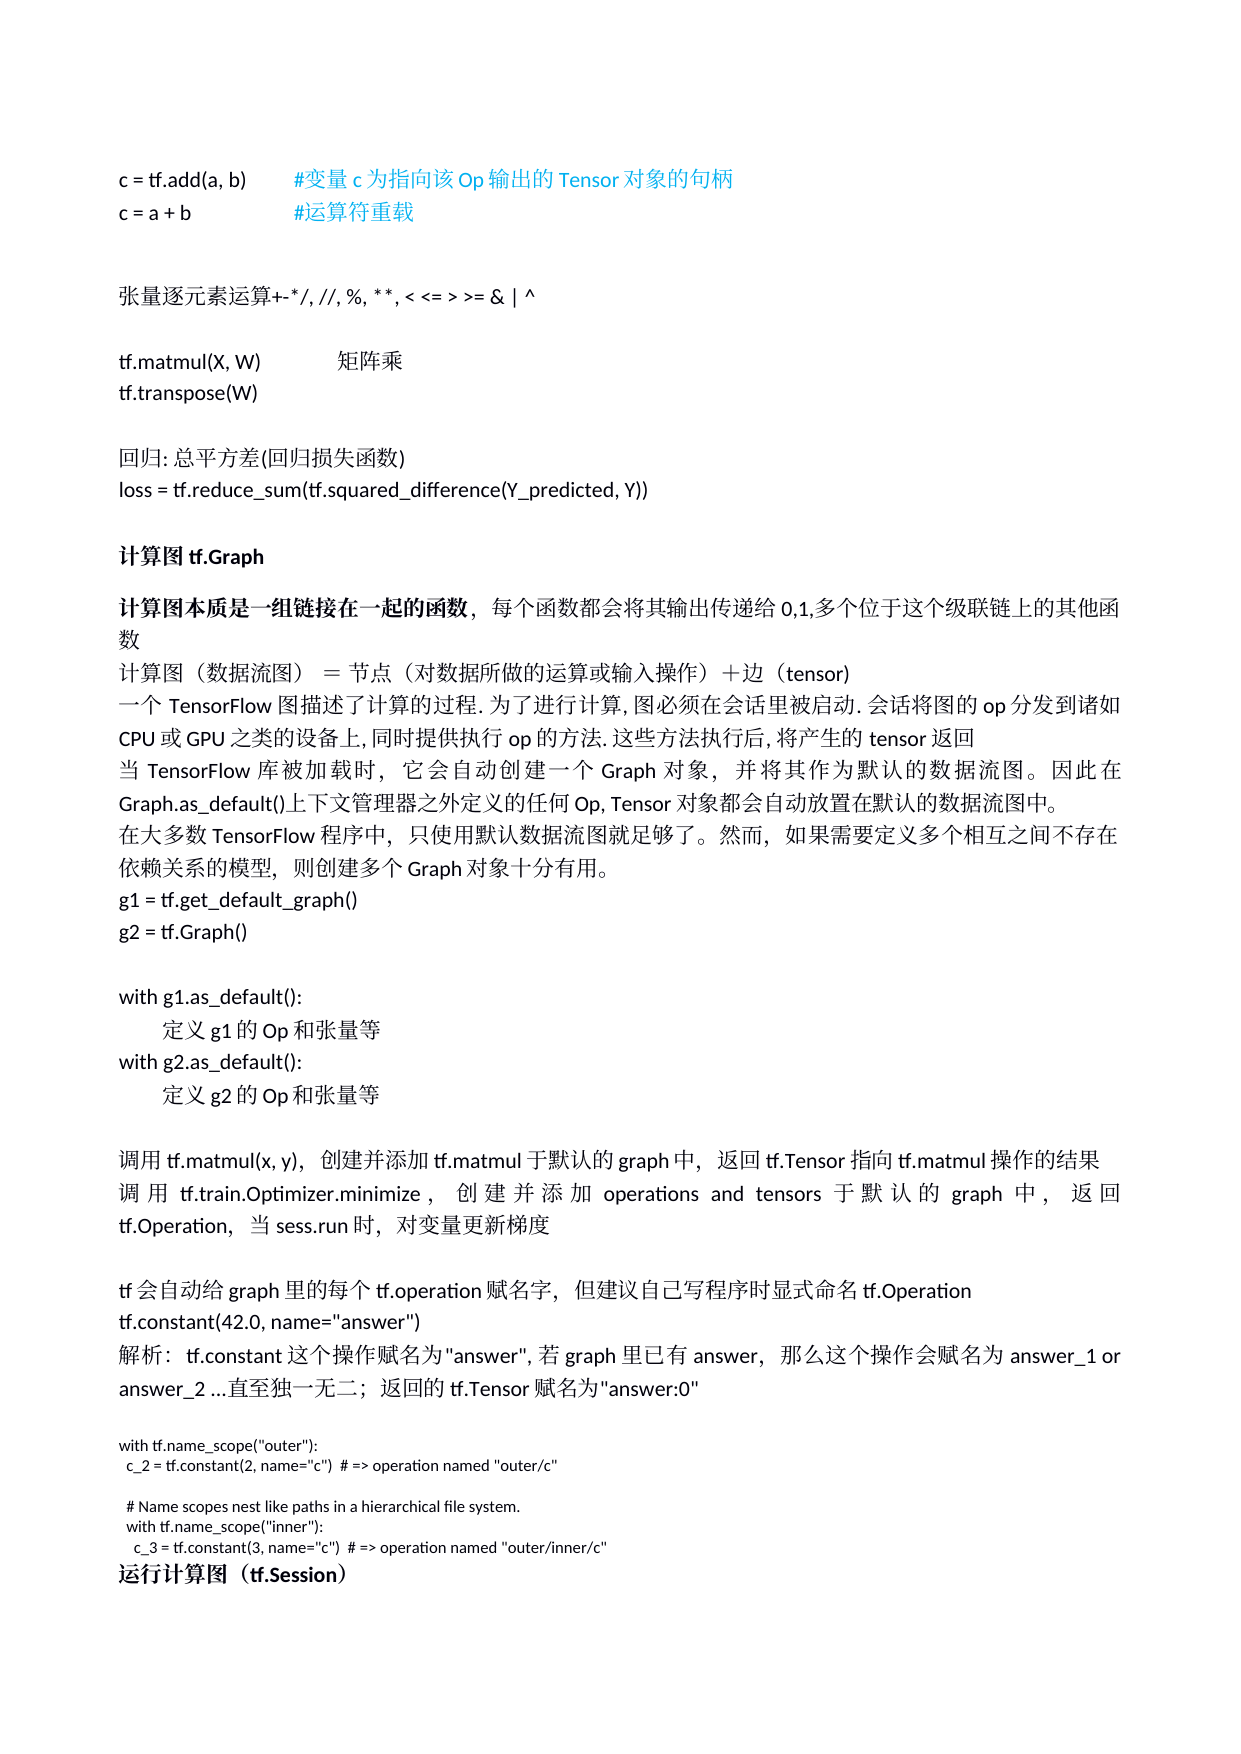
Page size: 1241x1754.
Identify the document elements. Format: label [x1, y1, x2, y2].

picture [333, 178, 341, 184]
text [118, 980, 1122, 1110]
picture [412, 172, 418, 189]
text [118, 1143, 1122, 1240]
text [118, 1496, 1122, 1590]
picture [400, 202, 410, 210]
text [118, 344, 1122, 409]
picture [333, 214, 347, 222]
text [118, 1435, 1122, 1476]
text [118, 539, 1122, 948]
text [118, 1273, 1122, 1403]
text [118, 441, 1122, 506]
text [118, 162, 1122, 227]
picture [419, 172, 430, 186]
picture [389, 169, 396, 179]
picture [515, 179, 527, 187]
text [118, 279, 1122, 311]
picture [367, 183, 374, 189]
picture [333, 203, 341, 208]
picture [434, 174, 446, 185]
